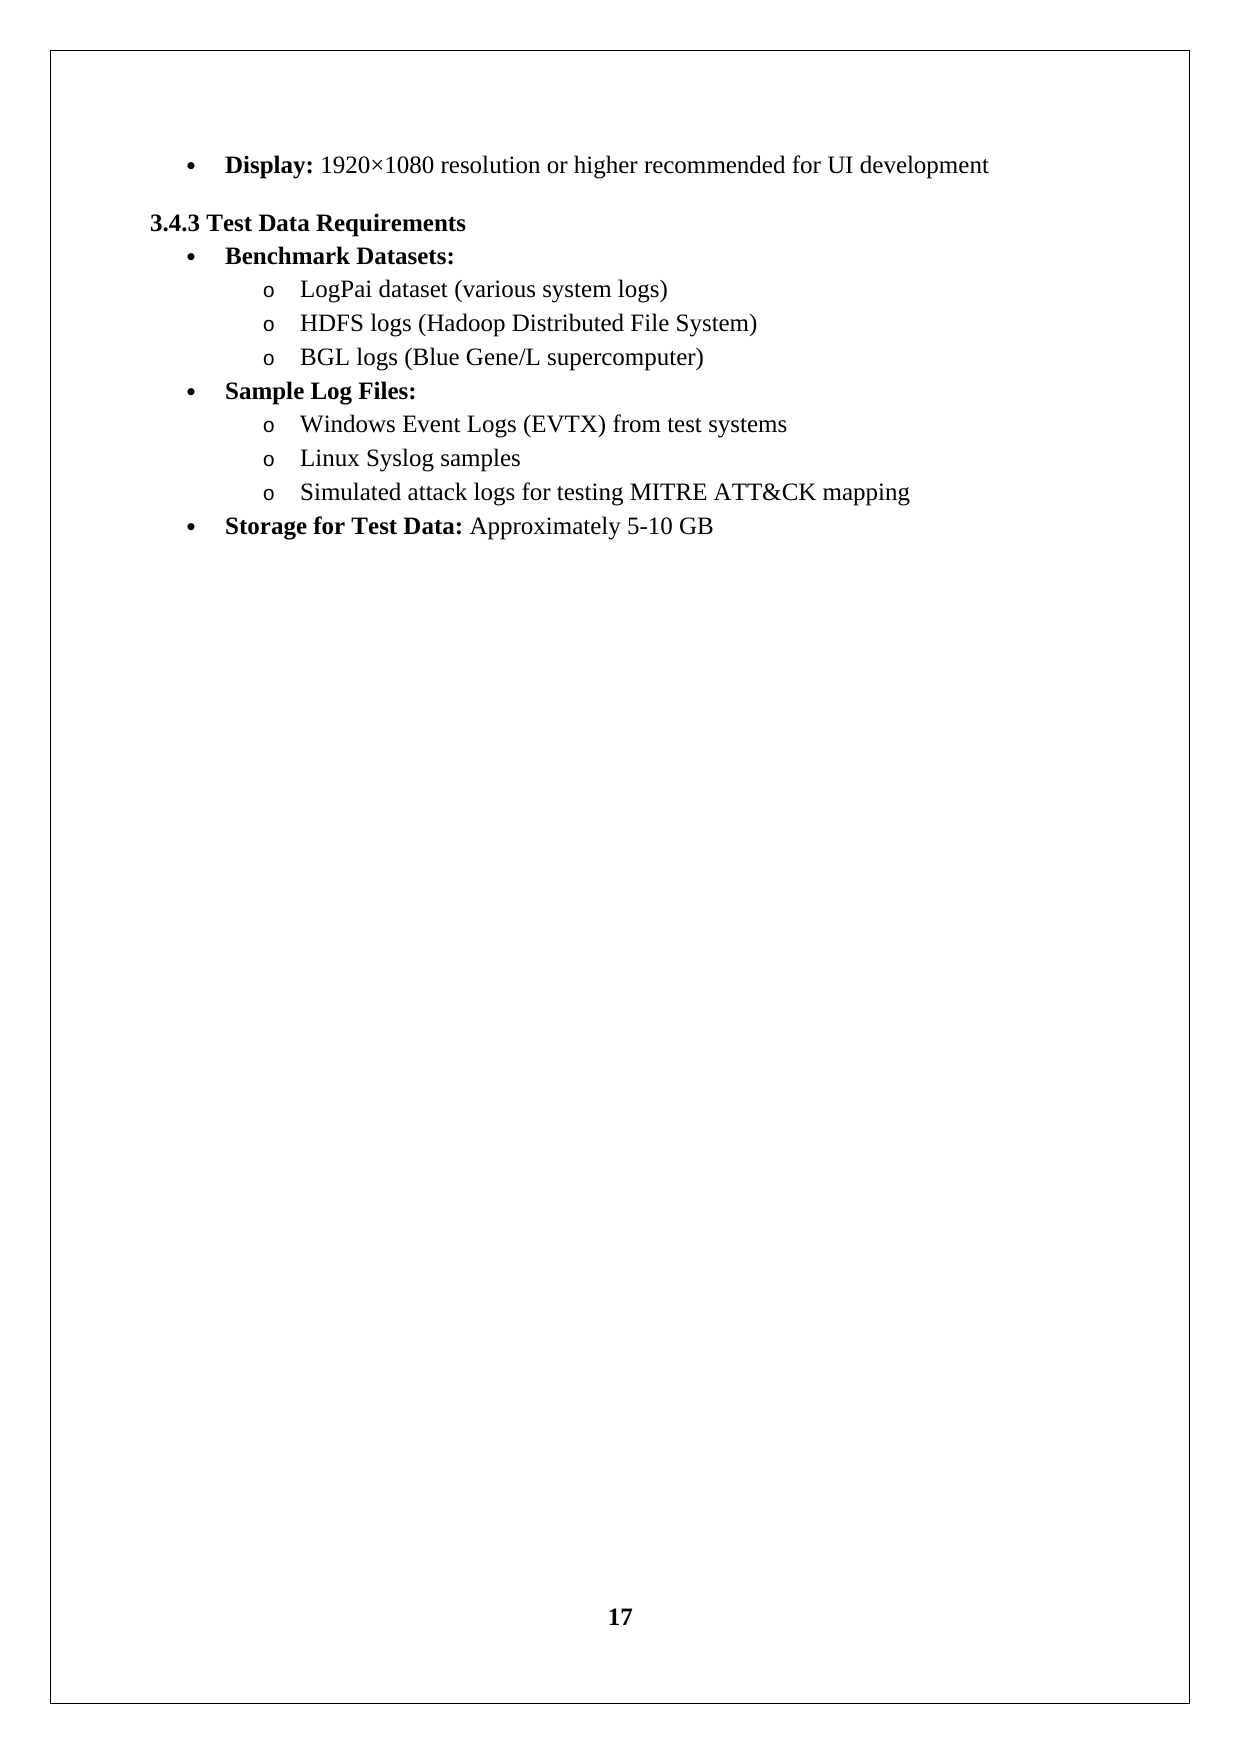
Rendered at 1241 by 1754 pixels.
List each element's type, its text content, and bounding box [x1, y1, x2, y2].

list BGL logs (Blue Gene/L supercomputer) [262, 342, 1090, 372]
text 3.4.3 Test Data Requirements [150, 208, 1090, 237]
list LogPai dataset (various system logs) [262, 274, 1090, 304]
list HDFS logs (Hadoop Distributed File System) [262, 308, 1090, 338]
list Display: 1920×1080 resolution or higher recommended for UI development [187, 150, 1090, 179]
list Windows Event Logs (EVTX) from test systems [262, 409, 1090, 438]
list Linux Syslog samples [262, 443, 1090, 472]
list Storage for Test Data: Approximately 5-10 GB [187, 511, 1090, 539]
list Sample Log Files: [187, 376, 1090, 405]
list Simulated attack logs for testing MITRE ATT&CK mapping [262, 477, 1090, 506]
list Benchmark Datasets: [187, 241, 1090, 270]
